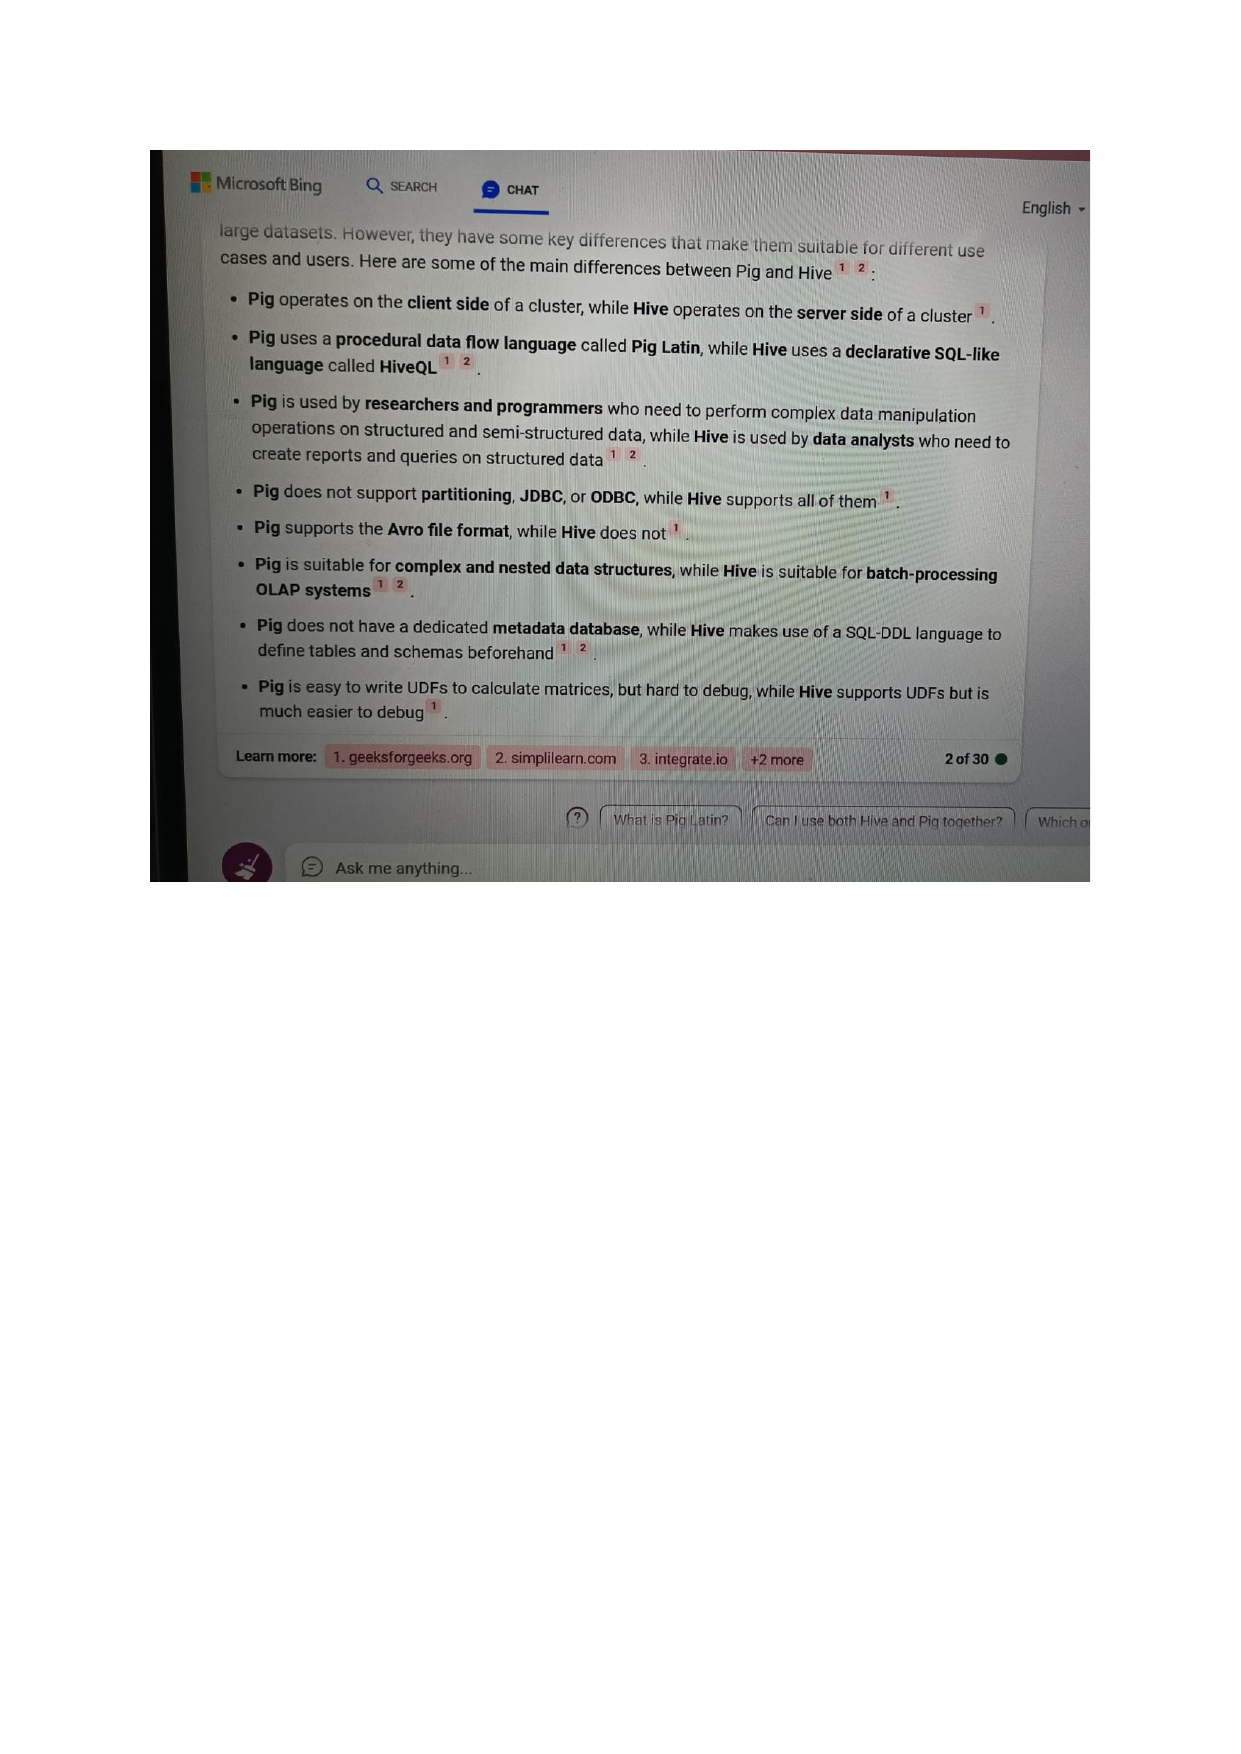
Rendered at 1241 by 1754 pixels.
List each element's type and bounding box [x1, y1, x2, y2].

picture [150, 150, 1091, 882]
